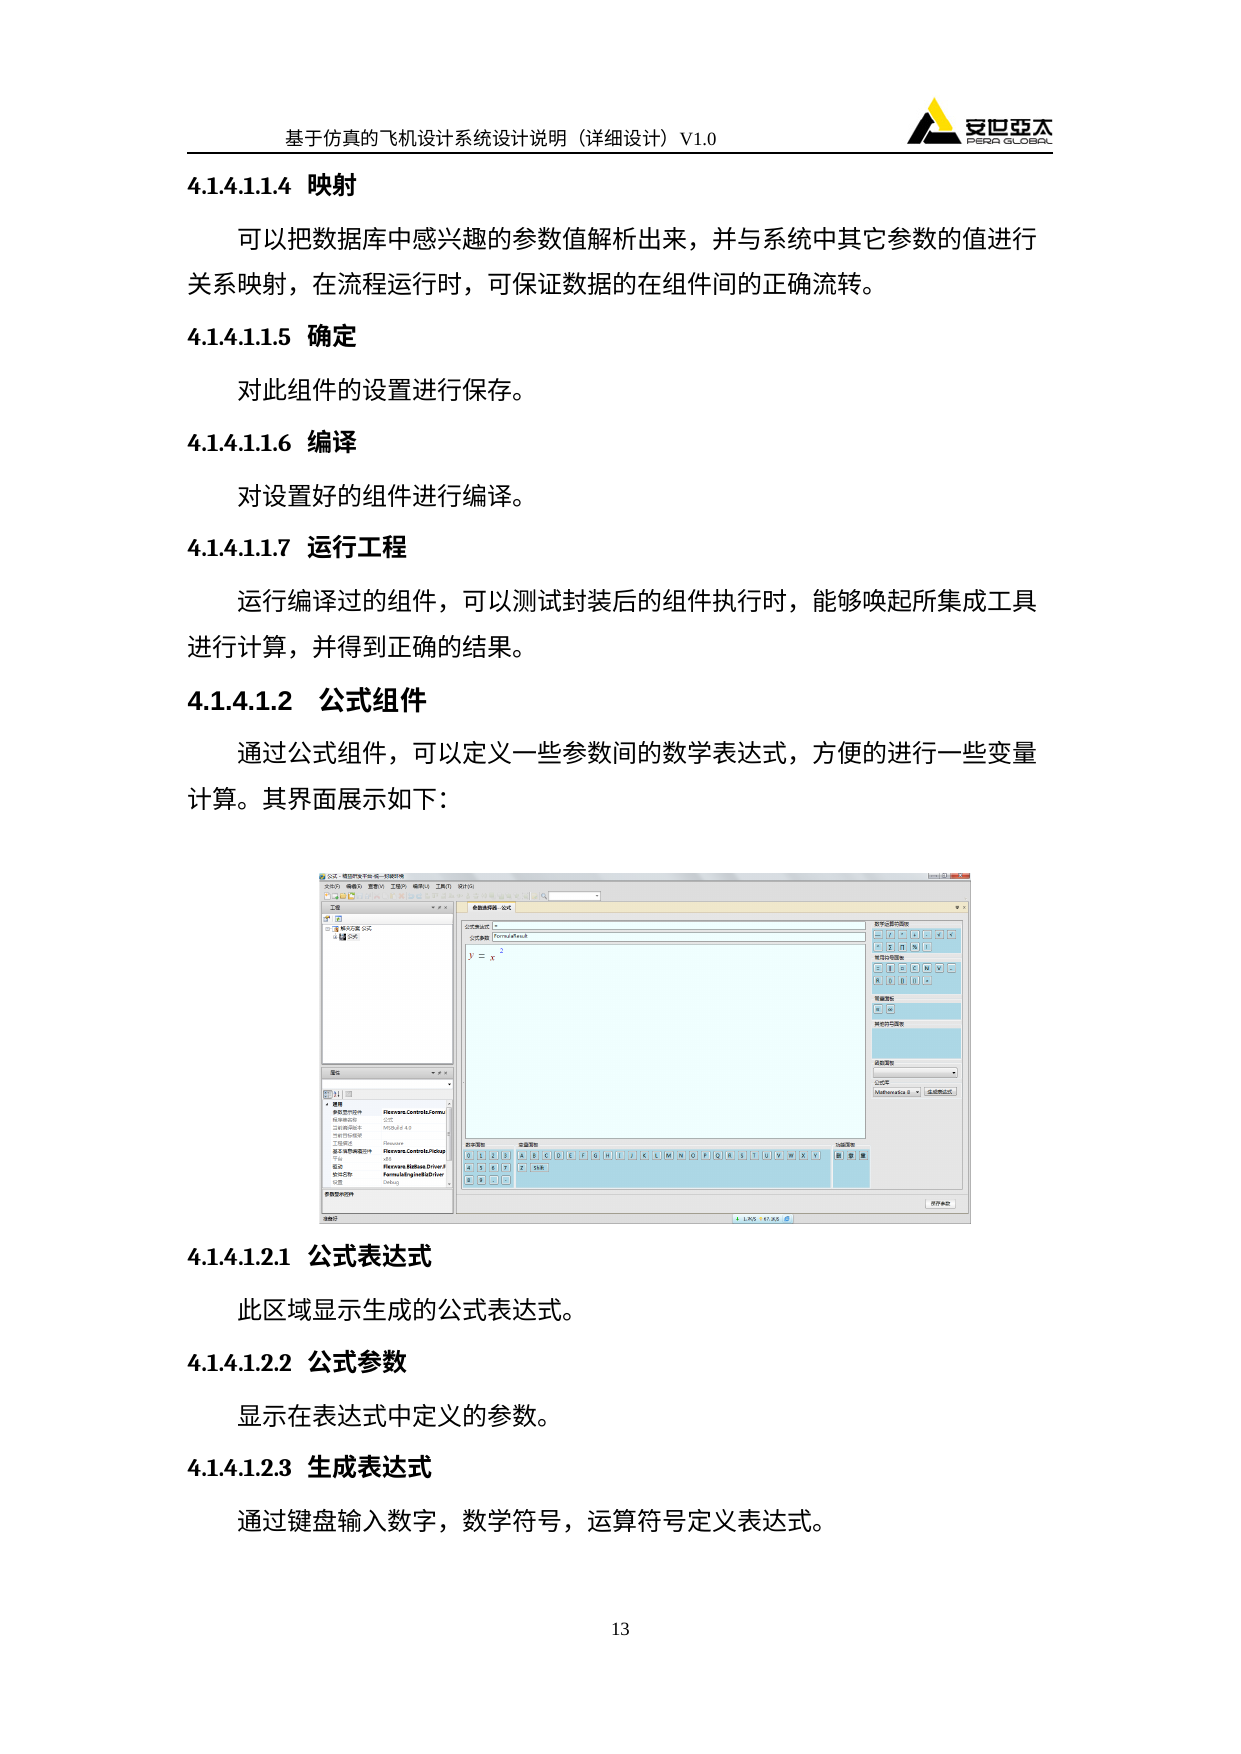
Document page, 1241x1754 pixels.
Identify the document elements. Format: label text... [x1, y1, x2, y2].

text 通过公式组件，可以定义一些参数间的数学表达式，方便的进行一些变量计算。其界面展示如下： [187, 734, 1053, 816]
text 运行编译过的组件，可以测试封装后的组件执行时，能够唤起所集成工具进行计算，并得到正确的结果。 [187, 582, 1053, 663]
text 生成表达式 [187, 1448, 1053, 1484]
text 对此组件的设置进行保存。 [187, 371, 1053, 407]
text 显示在表达式中定义的参数。 [187, 1396, 1053, 1432]
subtitle 公式组件 [187, 679, 1053, 718]
text 公式参数 [187, 1342, 1053, 1378]
text 对设置好的组件进行编译。 [187, 476, 1053, 512]
text 通过键盘输入数字，数学符号，运算符号定义表达式。 [187, 1502, 1053, 1538]
text 此区域显示生成的公式表达式。 [187, 1291, 1053, 1327]
text 确定 [187, 316, 1053, 353]
text 可以把数据库中感兴趣的参数值解析出来，并与系统中其它参数的值进行关系映射，在流程运行时，可保证数据的在组件间的正确流转。 [187, 219, 1053, 301]
picture [900, 95, 1053, 145]
text 编译 [187, 422, 1053, 458]
picture [319, 873, 971, 1224]
text 运行工程 [187, 528, 1053, 564]
text 公式表达式 [187, 1237, 1053, 1273]
text 映射 [187, 166, 1053, 202]
